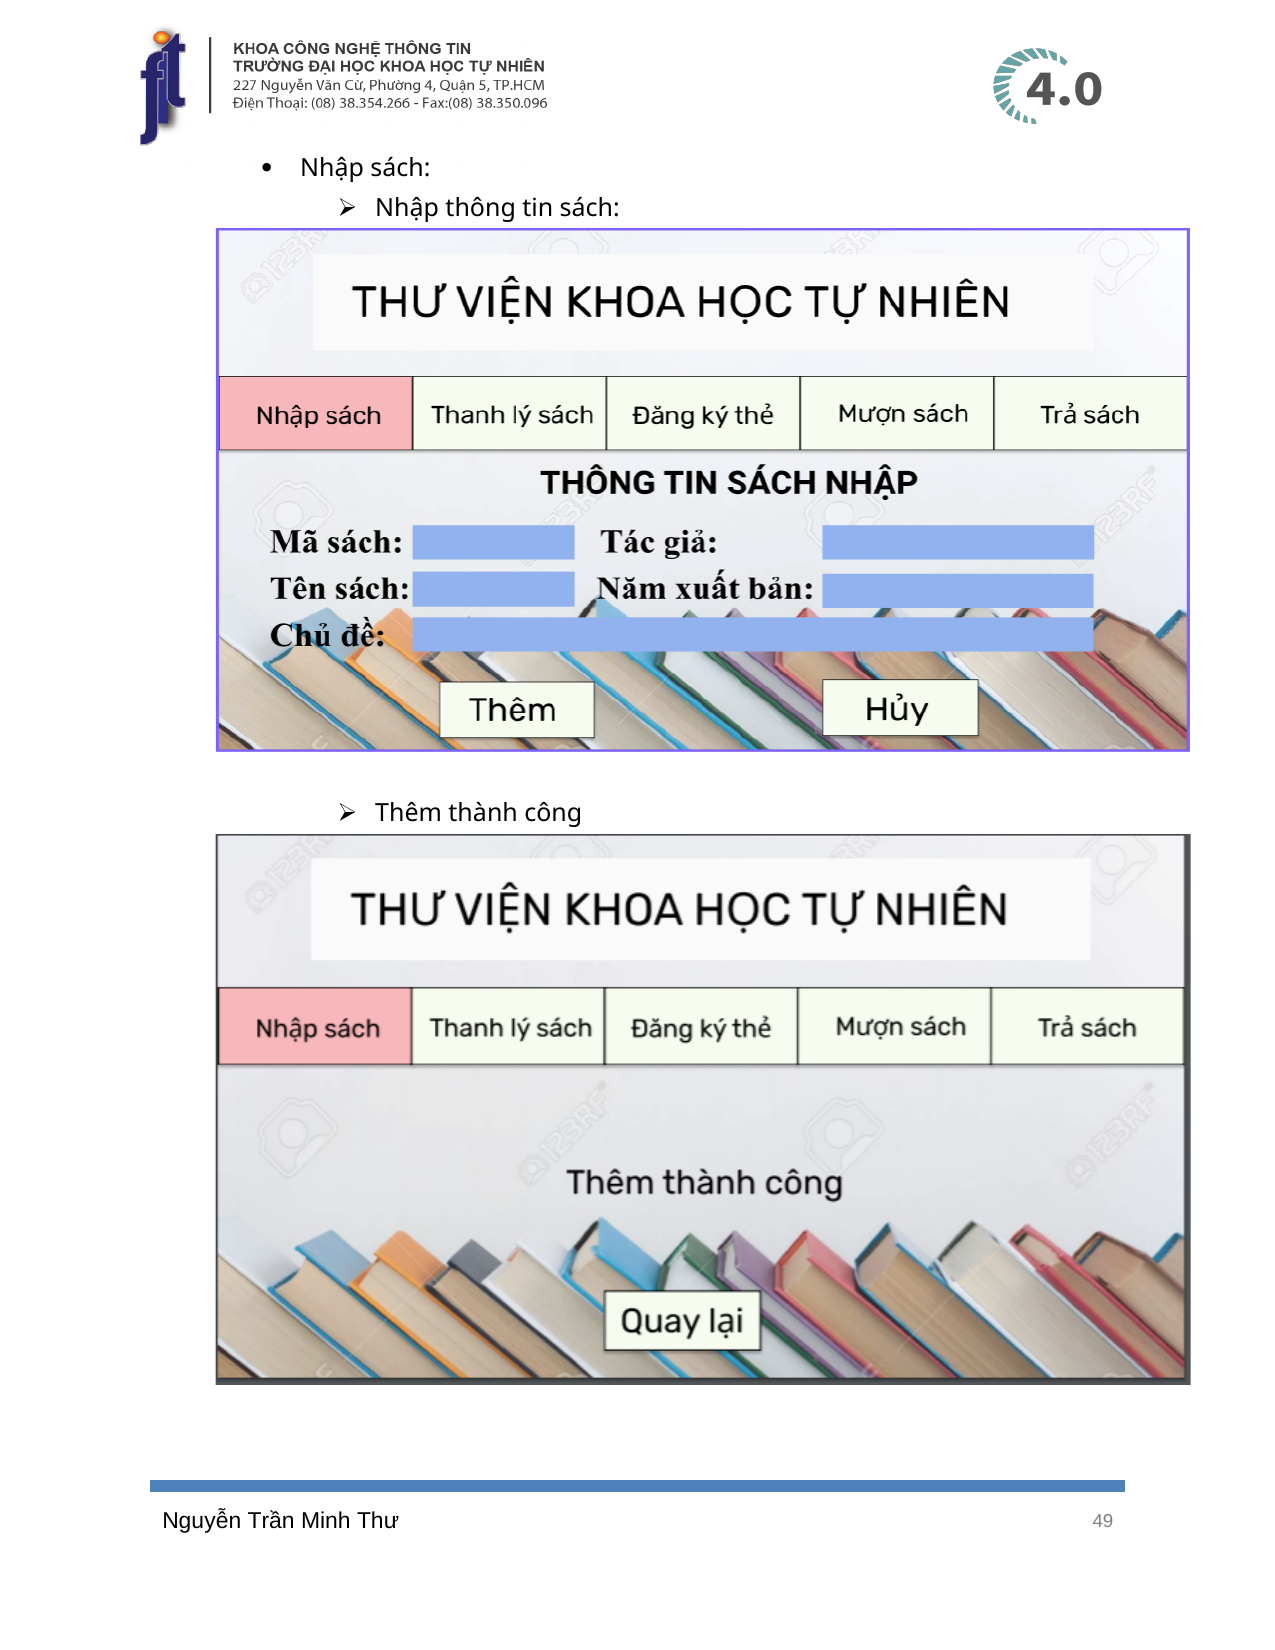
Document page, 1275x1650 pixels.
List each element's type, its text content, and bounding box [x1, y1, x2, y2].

list Nhập thông tin sách: [337, 189, 1125, 223]
picture [985, 41, 1108, 127]
list Nhập sách: [262, 150, 1125, 184]
list Thêm thành công [337, 795, 1125, 829]
picture [215, 834, 1191, 1385]
picture [117, 21, 580, 167]
picture [215, 228, 1191, 752]
